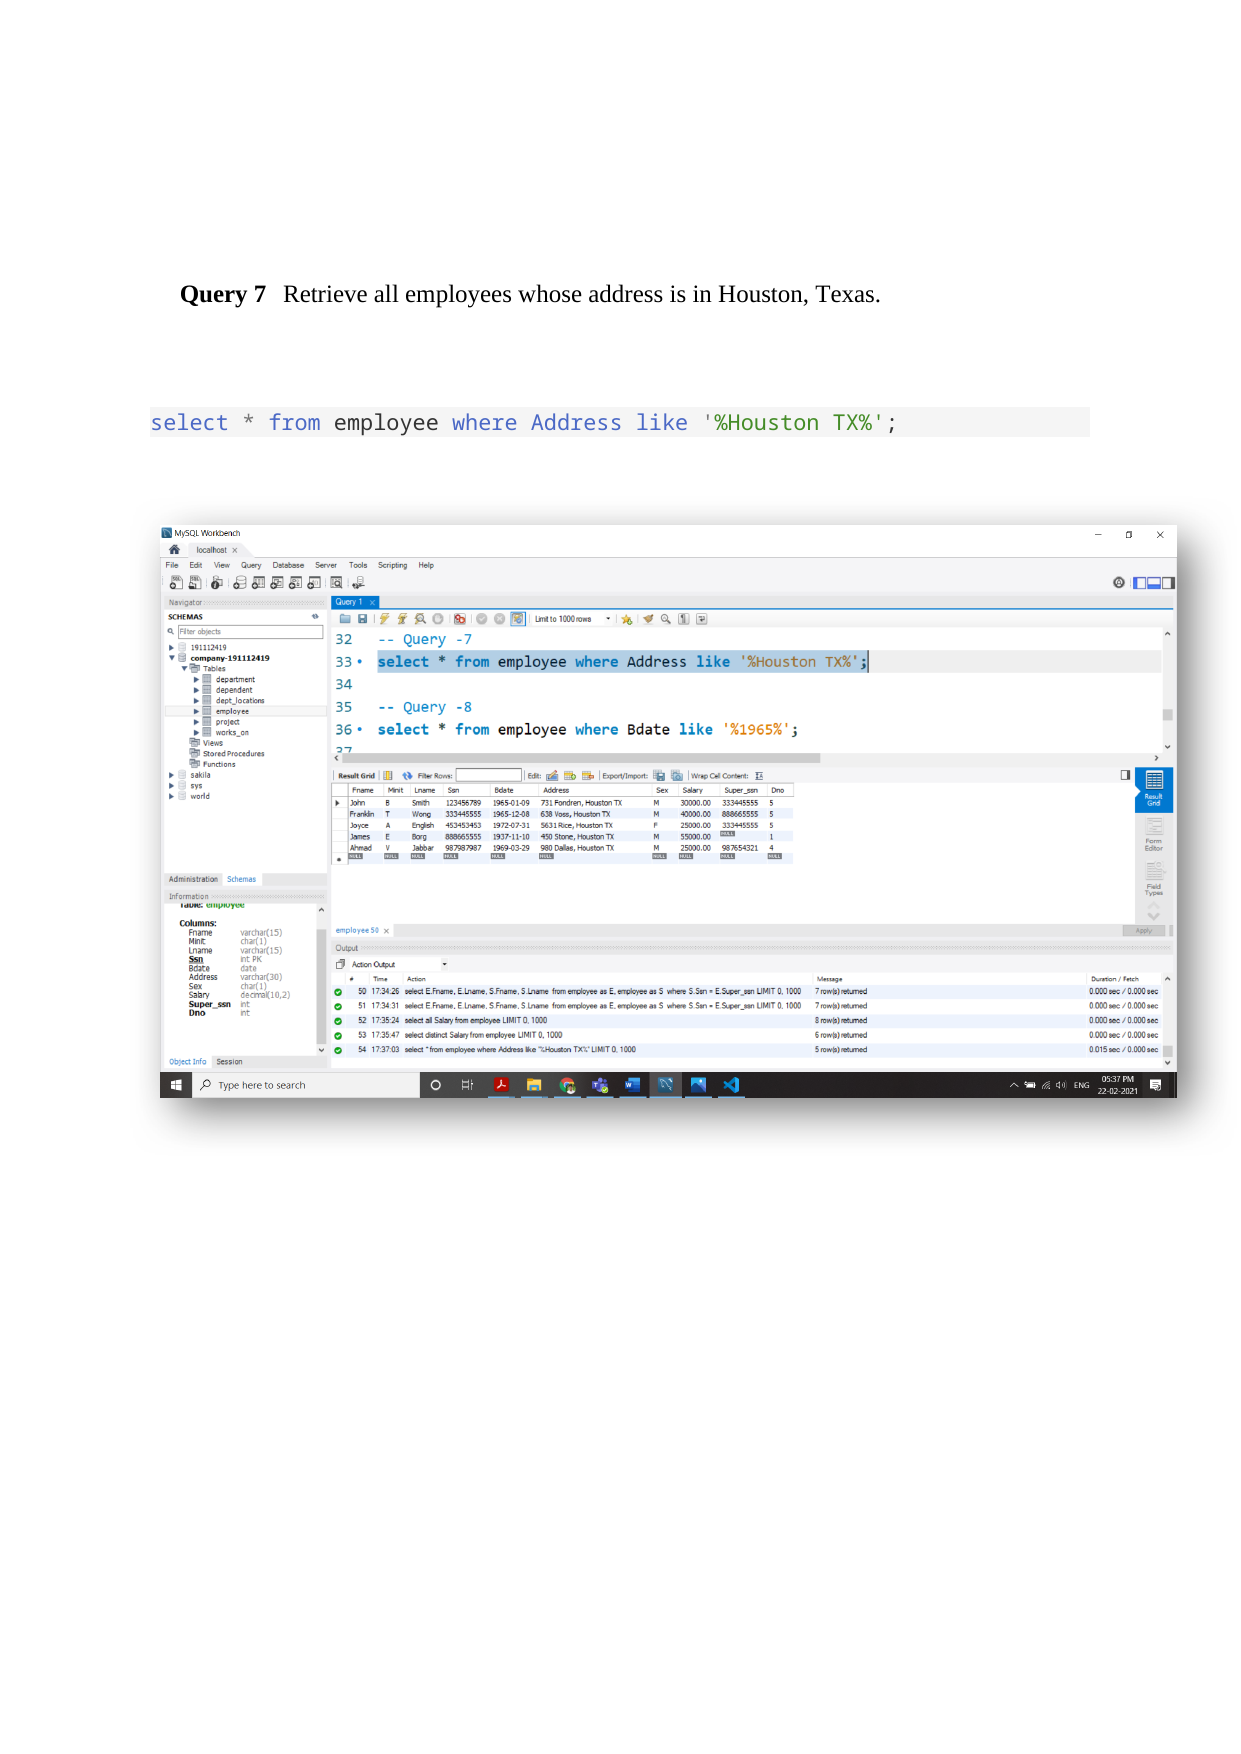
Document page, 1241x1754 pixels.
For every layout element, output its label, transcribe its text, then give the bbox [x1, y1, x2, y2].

text select * from employee where Address like '%Houston TX%'; [150, 407, 1090, 437]
picture [160, 525, 1177, 1098]
list Retrieve all employees whose address is in Houston, Texas. [179, 279, 1090, 308]
